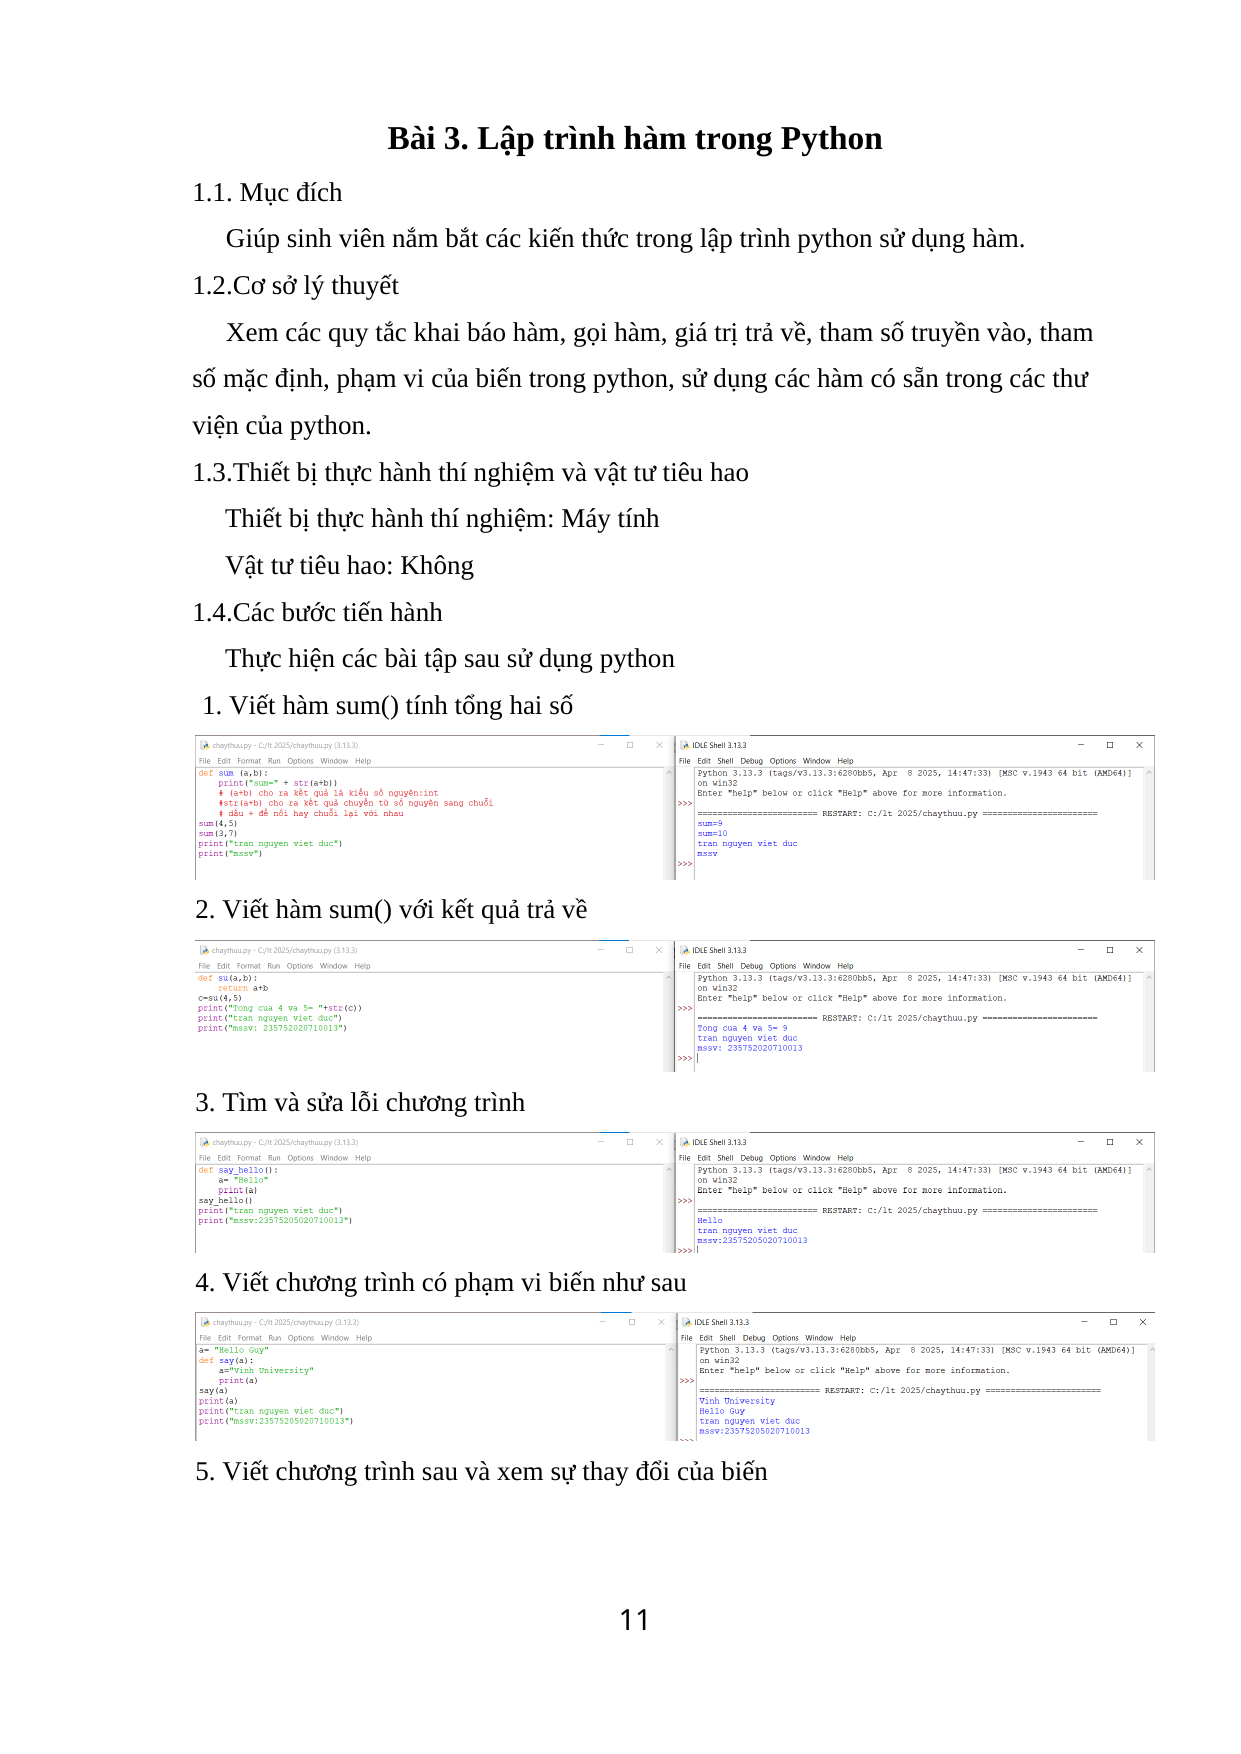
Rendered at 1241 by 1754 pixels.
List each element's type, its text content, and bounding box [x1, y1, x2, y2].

list 1.4.Các bước tiến hành [192, 596, 1122, 627]
list 5. Viết chương trình sau và xem sự thay đổi của biến [192, 1455, 1122, 1486]
list 1.1. Mục đích [192, 176, 1122, 207]
text Bài 3. Lập trình hàm trong Python [148, 118, 1122, 156]
list 3. Tìm và sửa lỗi chương trình [192, 1086, 1122, 1117]
picture [195, 1132, 1155, 1253]
list Thiết bị thực hành thí nghiệm: Máy tính [192, 502, 1122, 533]
picture [195, 1312, 1155, 1441]
list 4. Viết chương trình có phạm vi biến như sau [192, 1266, 1122, 1297]
list Giúp sinh viên nắm bắt các kiến thức trong lập trình python sử dụng hàm. [192, 222, 1122, 253]
list Vật tư tiêu hao: Không [192, 549, 1122, 580]
list 1.3.Thiết bị thực hành thí nghiệm và vật tư tiêu hao [192, 456, 1122, 487]
list 1. Viết hàm sum() tính tổng hai số [192, 689, 1122, 720]
list Thực hiện các bài tập sau sử dụng python [192, 642, 1122, 673]
list 2. Viết hàm sum() với kết quả trả về [192, 893, 1122, 925]
picture [195, 735, 1155, 880]
picture [195, 940, 1155, 1072]
list 1.2.Cơ sở lý thuyết [192, 269, 1122, 300]
list Xem các quy tắc khai báo hàm, gọi hàm, giá trị trả về, tham số truyền vào, tham số mặc định, phạm vi của biến trong python, sử dụng các hàm có sẵn trong các thư viện của python. [192, 316, 1122, 440]
